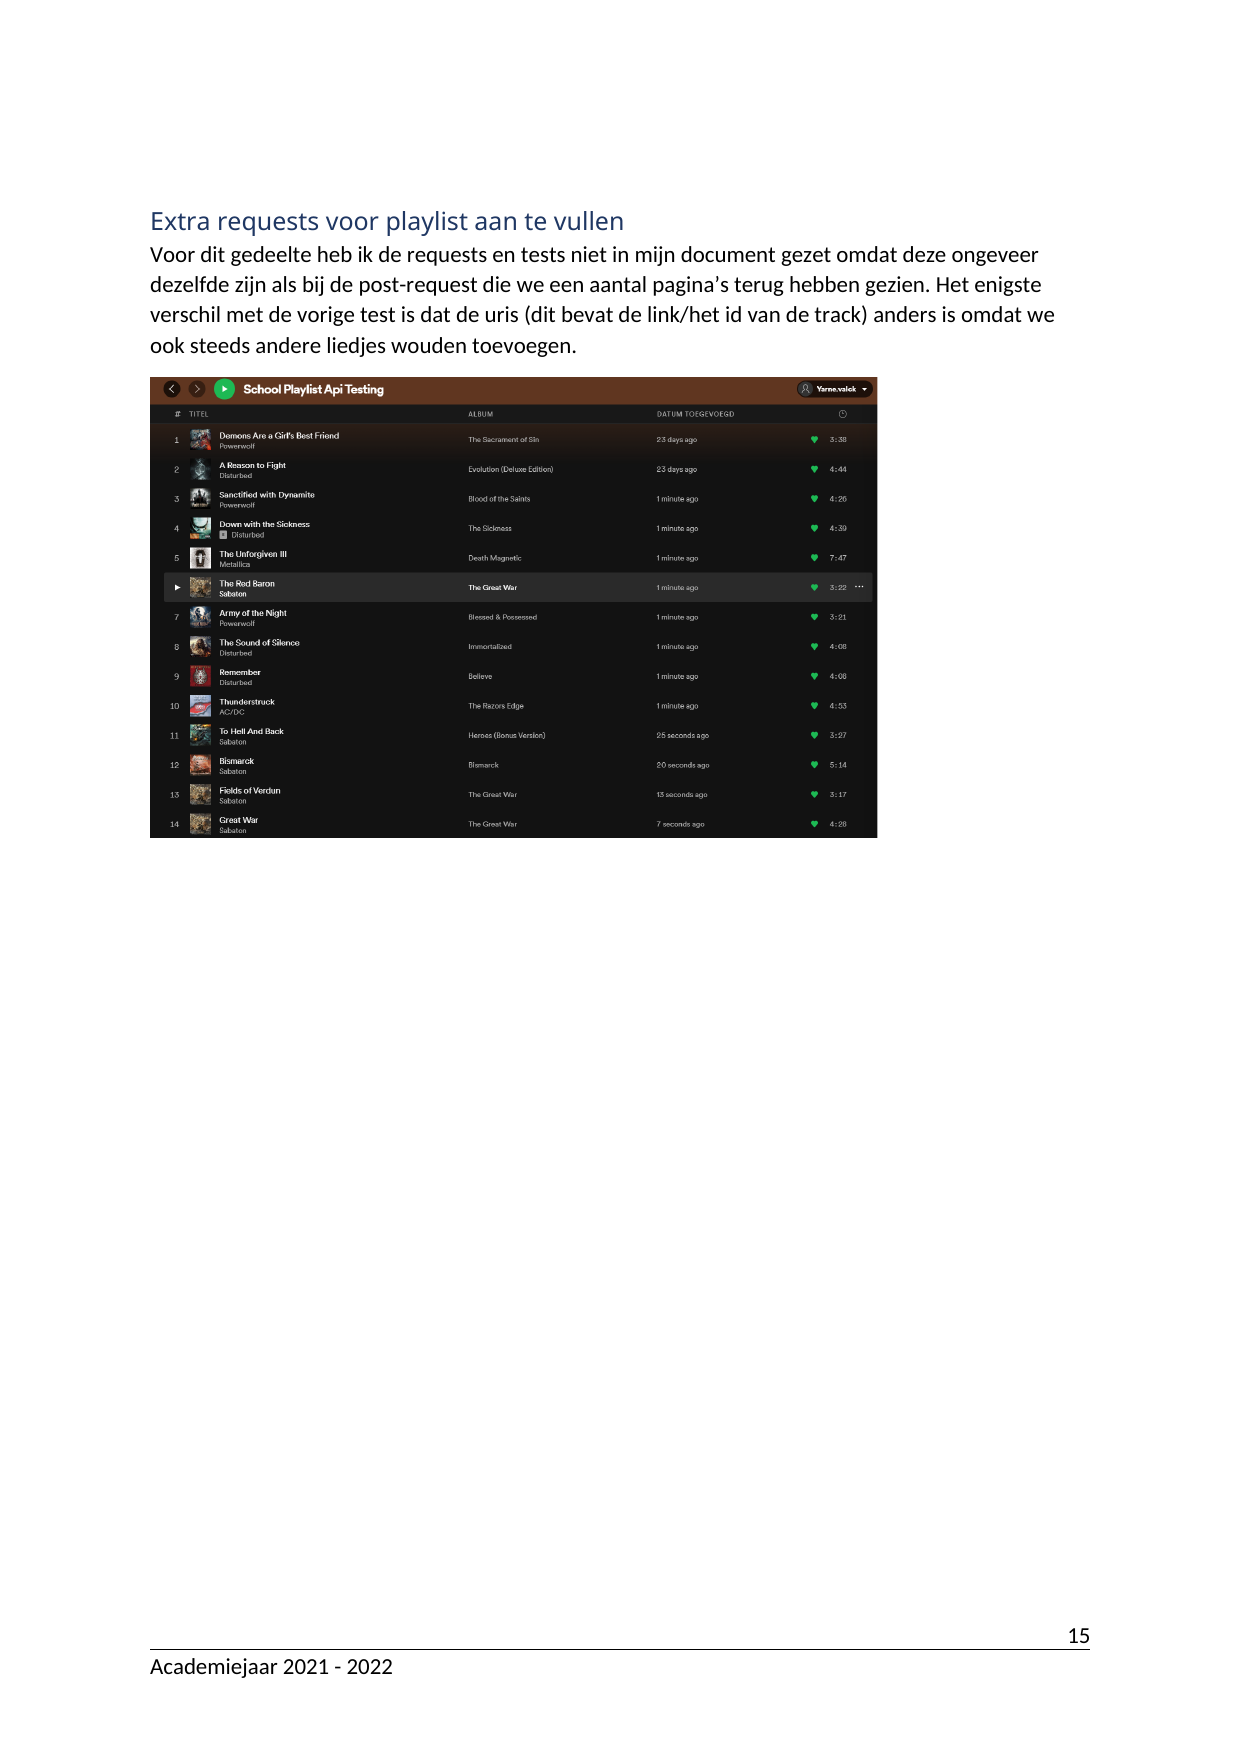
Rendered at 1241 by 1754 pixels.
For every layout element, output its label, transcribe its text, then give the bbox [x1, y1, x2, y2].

text Voor dit gedeelte heb ik de requests en tests niet in mijn document gezet omdat deze ongeveer dezelfde zijn als bij de post-request die we een aantal pagina’s terug hebben gezien. Het enigste verschil met de vorige test is dat de uris (dit bevat de link/het id van de track) anders is omdat we ook steeds andere liedjes wouden toevoegen. [150, 240, 1090, 359]
picture [150, 377, 878, 838]
subtitle Extra requests voor playlist aan te vullen [150, 203, 1090, 237]
